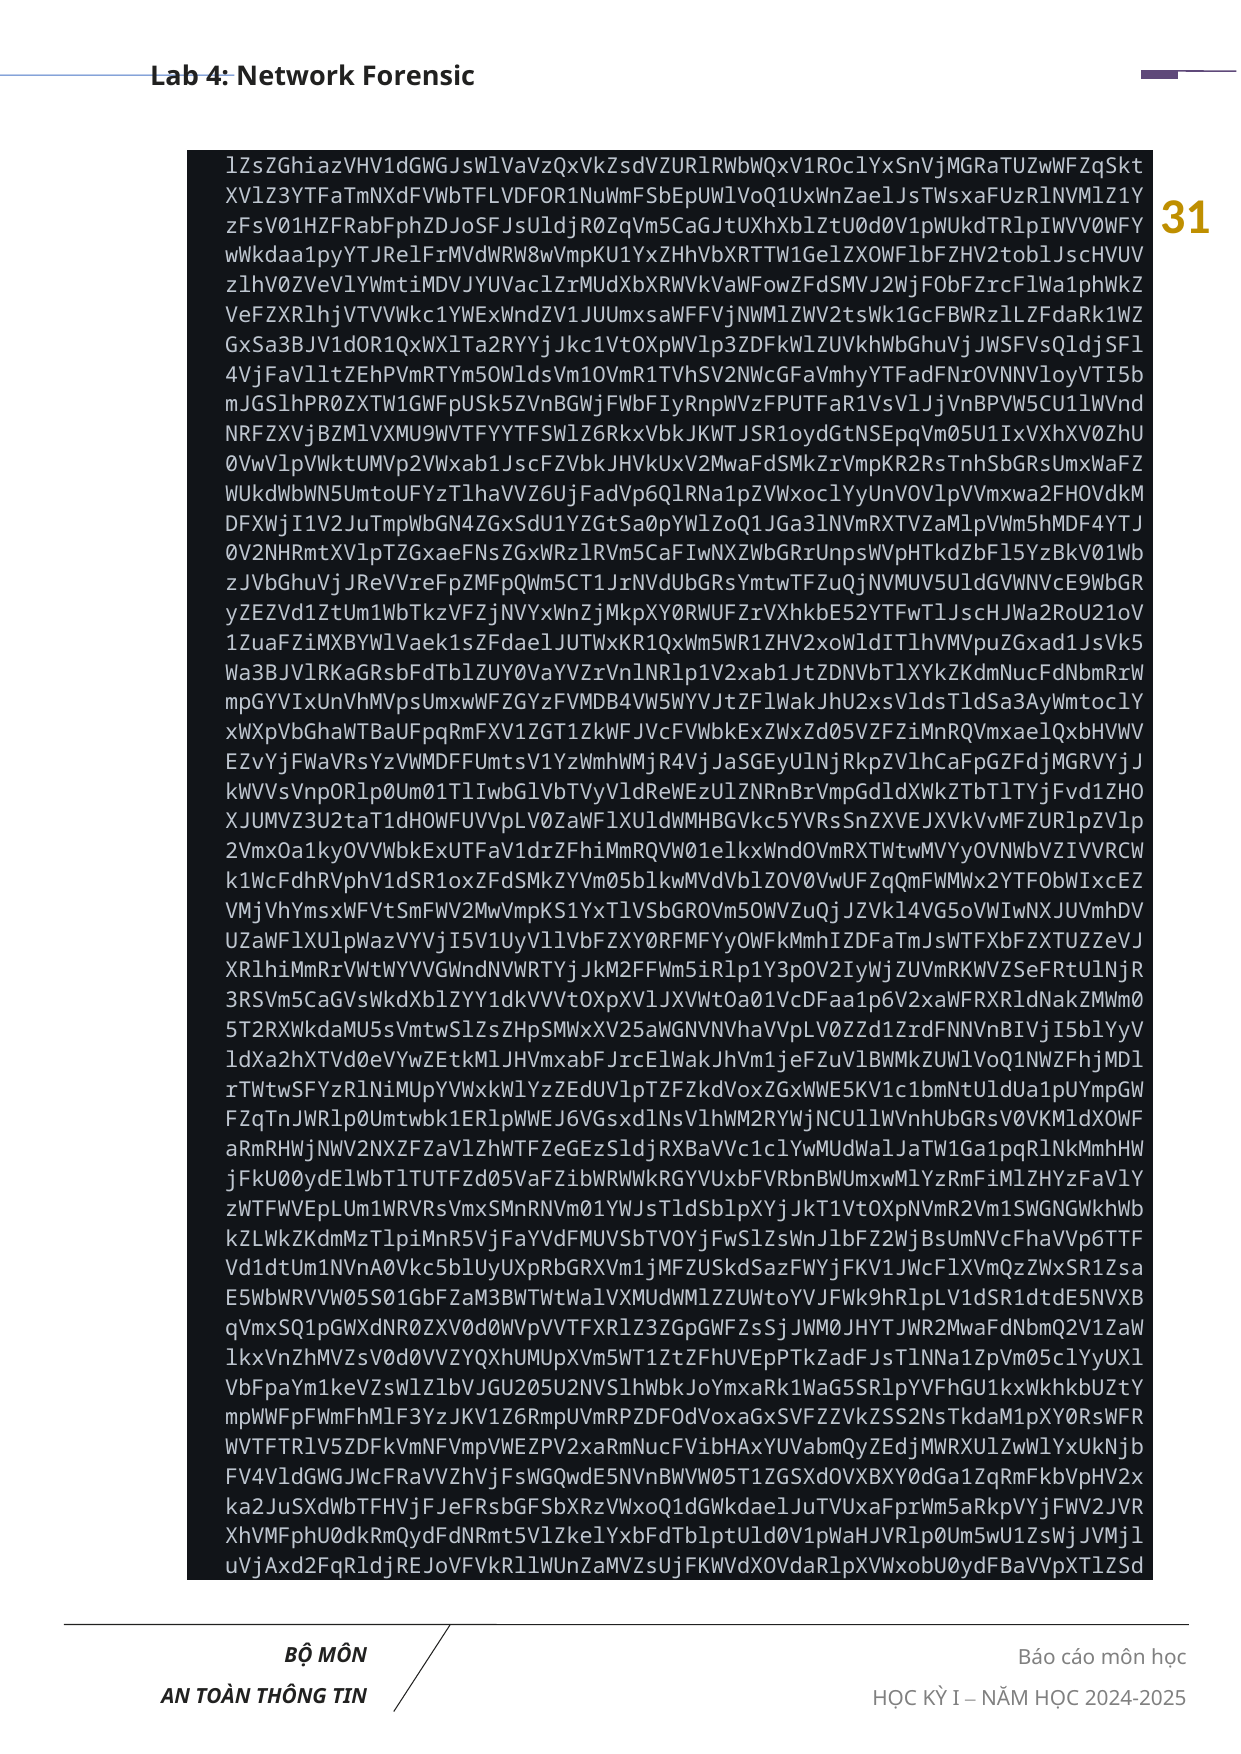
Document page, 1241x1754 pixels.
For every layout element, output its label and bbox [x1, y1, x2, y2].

list [187, 150, 1153, 1580]
